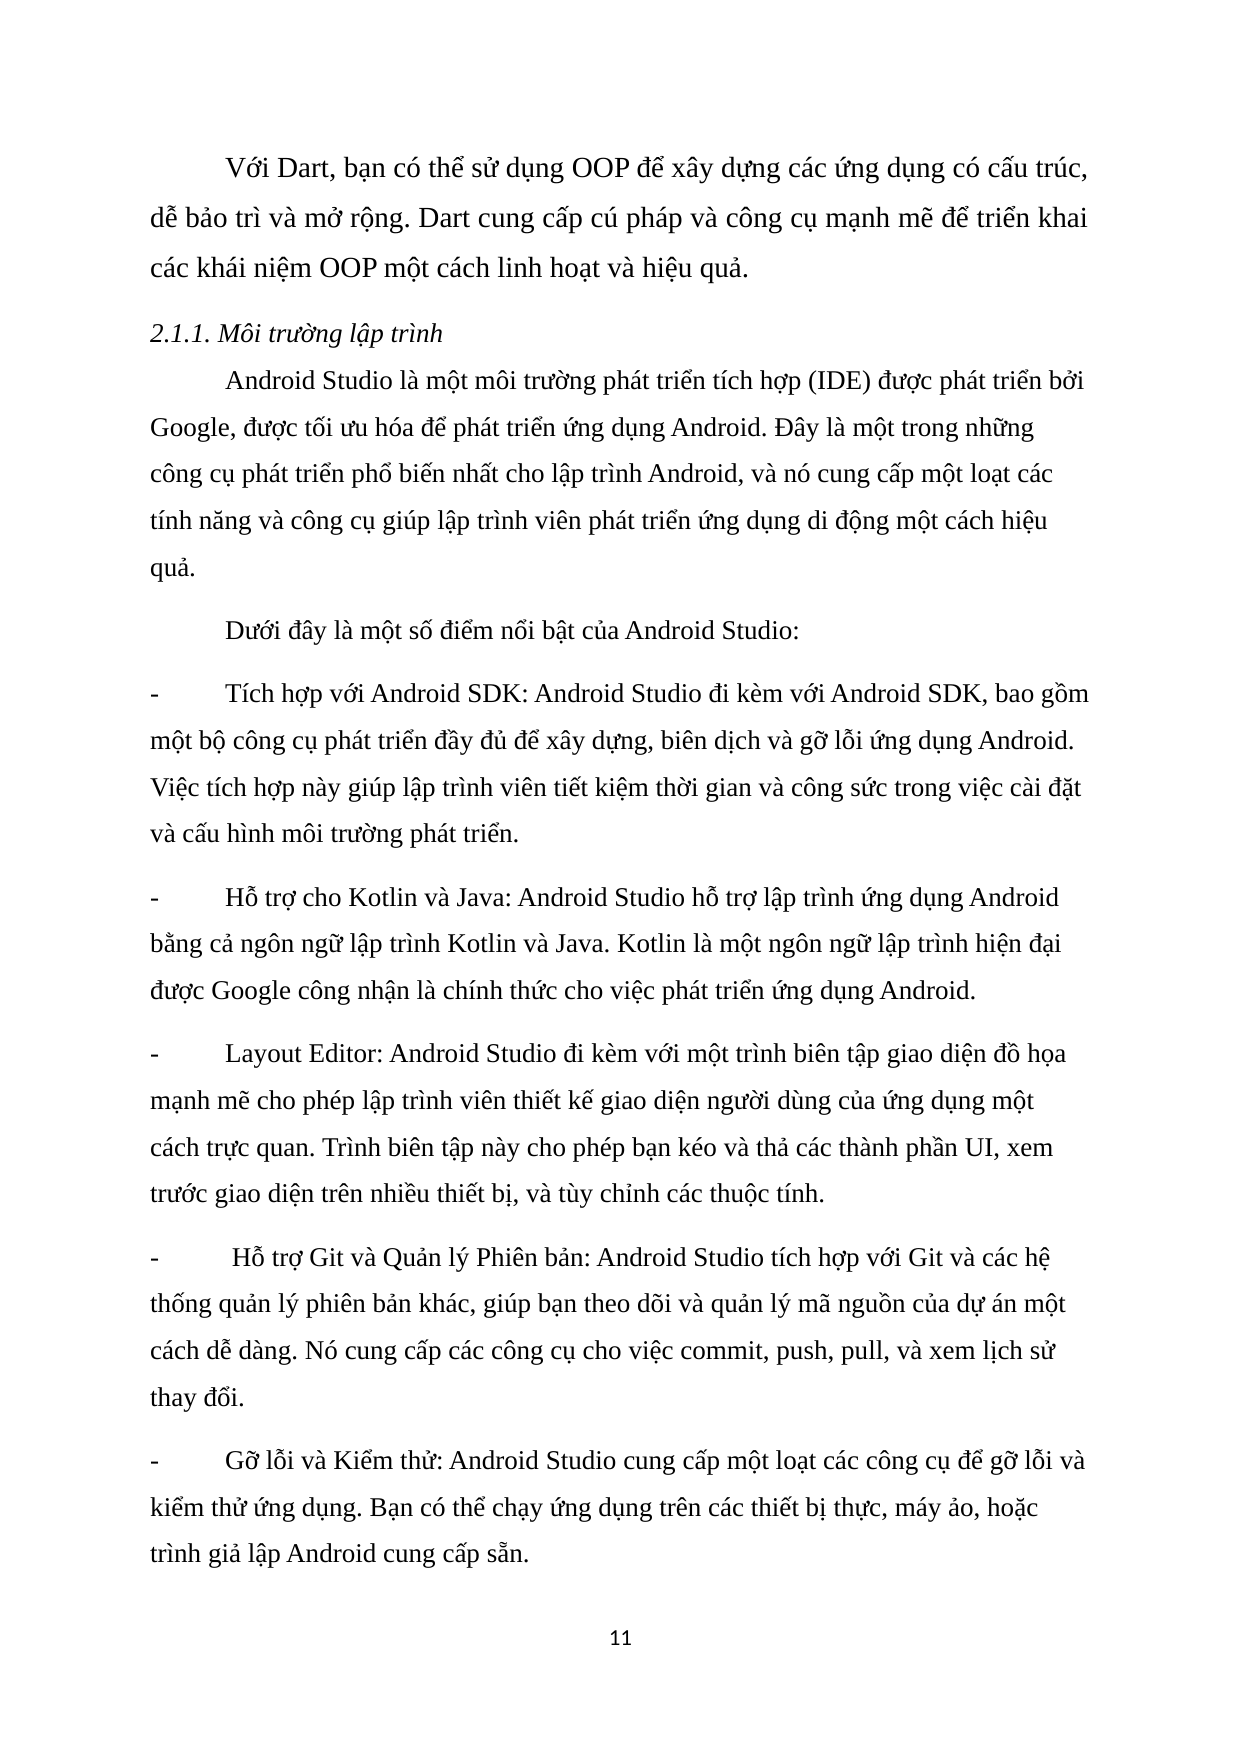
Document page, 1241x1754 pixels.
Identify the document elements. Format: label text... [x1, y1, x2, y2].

text Android Studio là một môi trường phát triển tích hợp (IDE) được phát triển bởi Google, được tối ưu hóa để phát triển ứng dụng Android. Đây là một trong những công cụ phát triển phổ biến nhất cho lập trình Android, và nó cung cấp một loạt các tính năng và công cụ giúp lập trình viên phát triển ứng dụng di động một cách hiệu quả. [150, 364, 1090, 582]
text - Hỗ trợ cho Kotlin và Java: Android Studio hỗ trợ lập trình ứng dụng Android bằng cả ngôn ngữ lập trình Kotlin và Java. Kotlin là một ngôn ngữ lập trình hiện đại được Google công nhận là chính thức cho việc phát triển ứng dụng Android. [150, 881, 1090, 1005]
subtitle 2.1.1. Môi trường lập trình [150, 318, 1090, 349]
text Dưới đây là một số điểm nổi bật của Android Studio: [150, 614, 1090, 645]
text - Layout Editor: Android Studio đi kèm với một trình biên tập giao diện đồ họa mạnh mẽ cho phép lập trình viên thiết kế giao diện người dùng của ứng dụng một cách trực quan. Trình biên tập này cho phép bạn kéo và thả các thành phần UI, xem trước giao diện trên nhiều thiết bị, và tùy chỉnh các thuộc tính. [150, 1038, 1090, 1209]
text - Gỡ lỗi và Kiểm thử: Android Studio cung cấp một loạt các công cụ để gỡ lỗi và kiểm thử ứng dụng. Bạn có thể chạy ứng dụng trên các thiết bị thực, máy ảo, hoặc trình giả lập Android cung cấp sẵn. [150, 1444, 1090, 1569]
text - Hỗ trợ Git và Quản lý Phiên bản: Android Studio tích hợp với Git và các hệ thống quản lý phiên bản khác, giúp bạn theo dõi và quản lý mã nguồn của dự án một cách dễ dàng. Nó cung cấp các công cụ cho việc commit, push, pull, và xem lịch sử thay đổi. [150, 1241, 1090, 1412]
text - Tích hợp với Android SDK: Android Studio đi kèm với Android SDK, bao gồm một bộ công cụ phát triển đầy đủ để xây dựng, biên dịch và gỡ lỗi ứng dụng Android. Việc tích hợp này giúp lập trình viên tiết kiệm thời gian và công sức trong việc cài đặt và cấu hình môi trường phát triển. [150, 678, 1090, 849]
text Với Dart, bạn có thể sử dụng OOP để xây dựng các ứng dụng có cấu trúc, dễ bảo trì và mở rộng. Dart cung cấp cú pháp và công cụ mạnh mẽ để triển khai các khái niệm OOP một cách linh hoạt và hiệu quả. [150, 150, 1090, 284]
